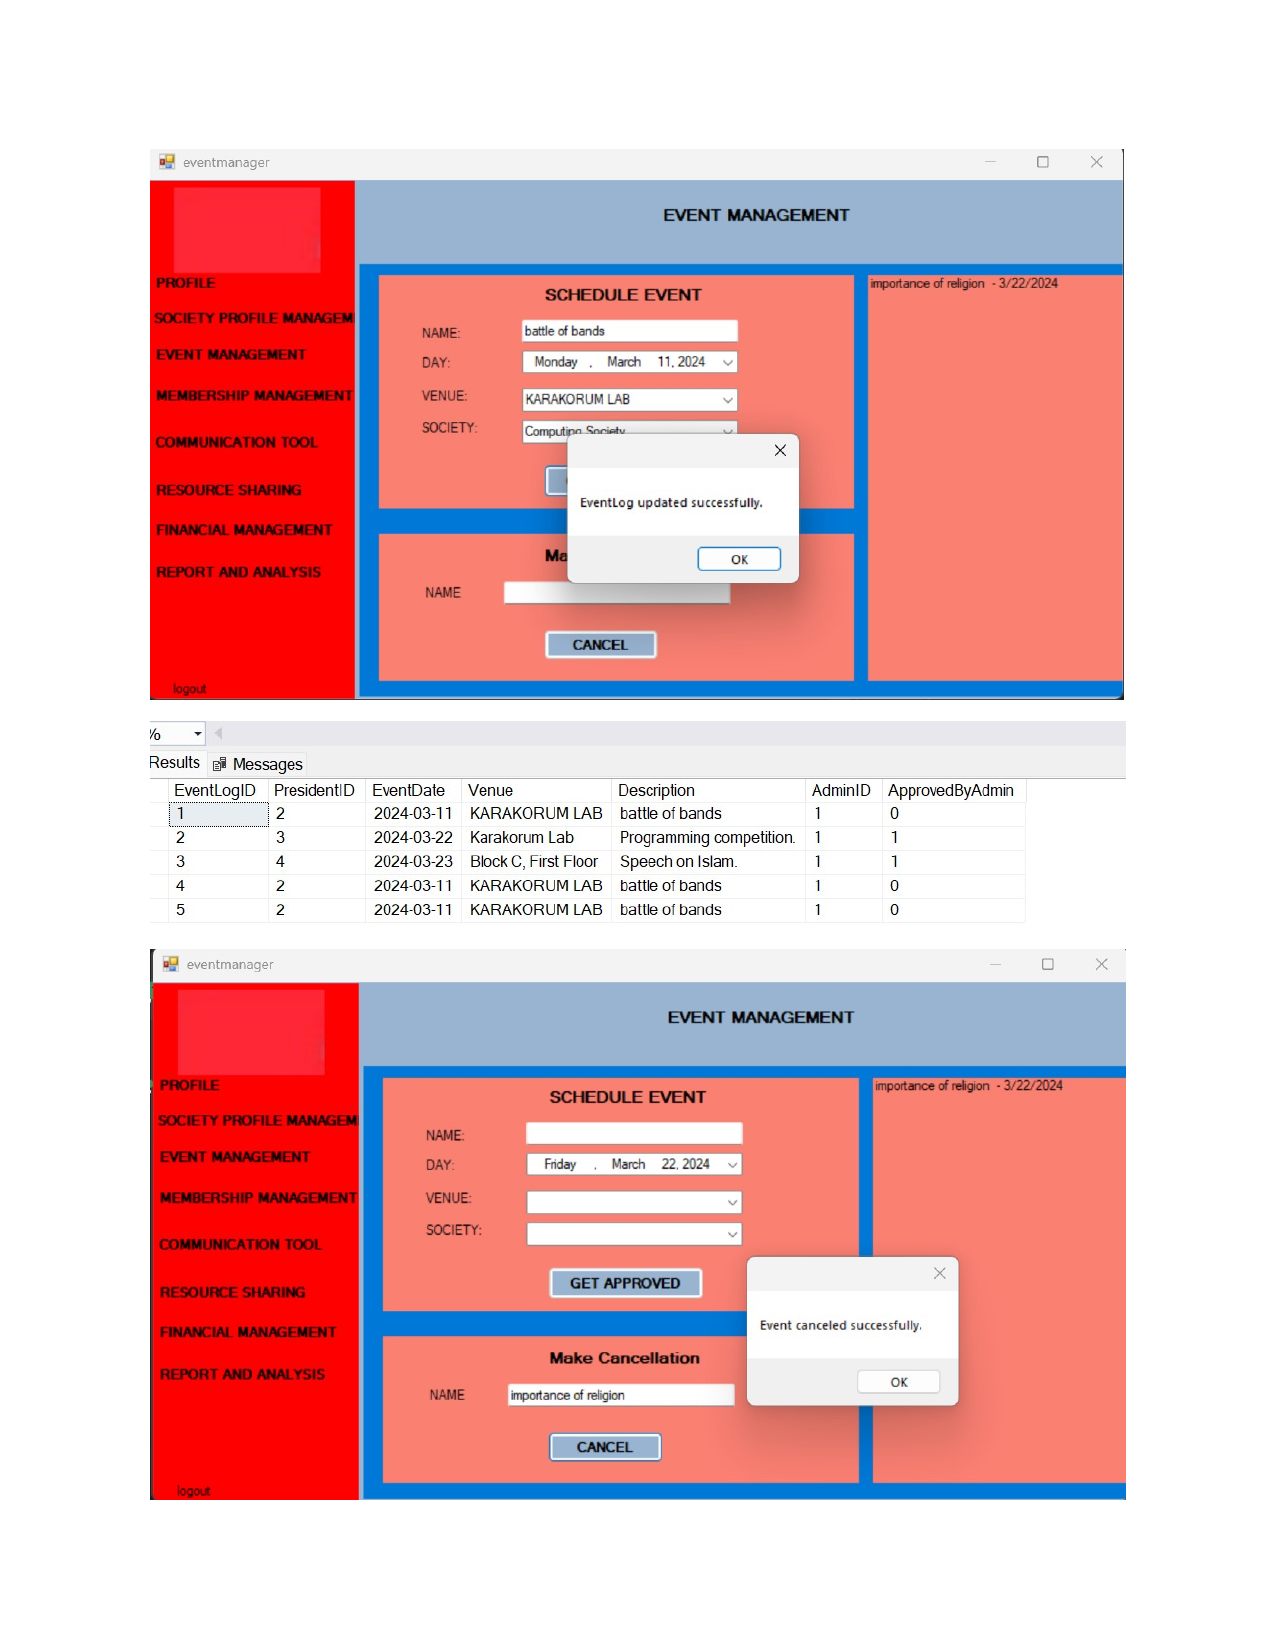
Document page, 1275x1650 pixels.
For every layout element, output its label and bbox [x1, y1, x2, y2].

picture [150, 149, 1124, 700]
picture [150, 703, 1126, 1500]
